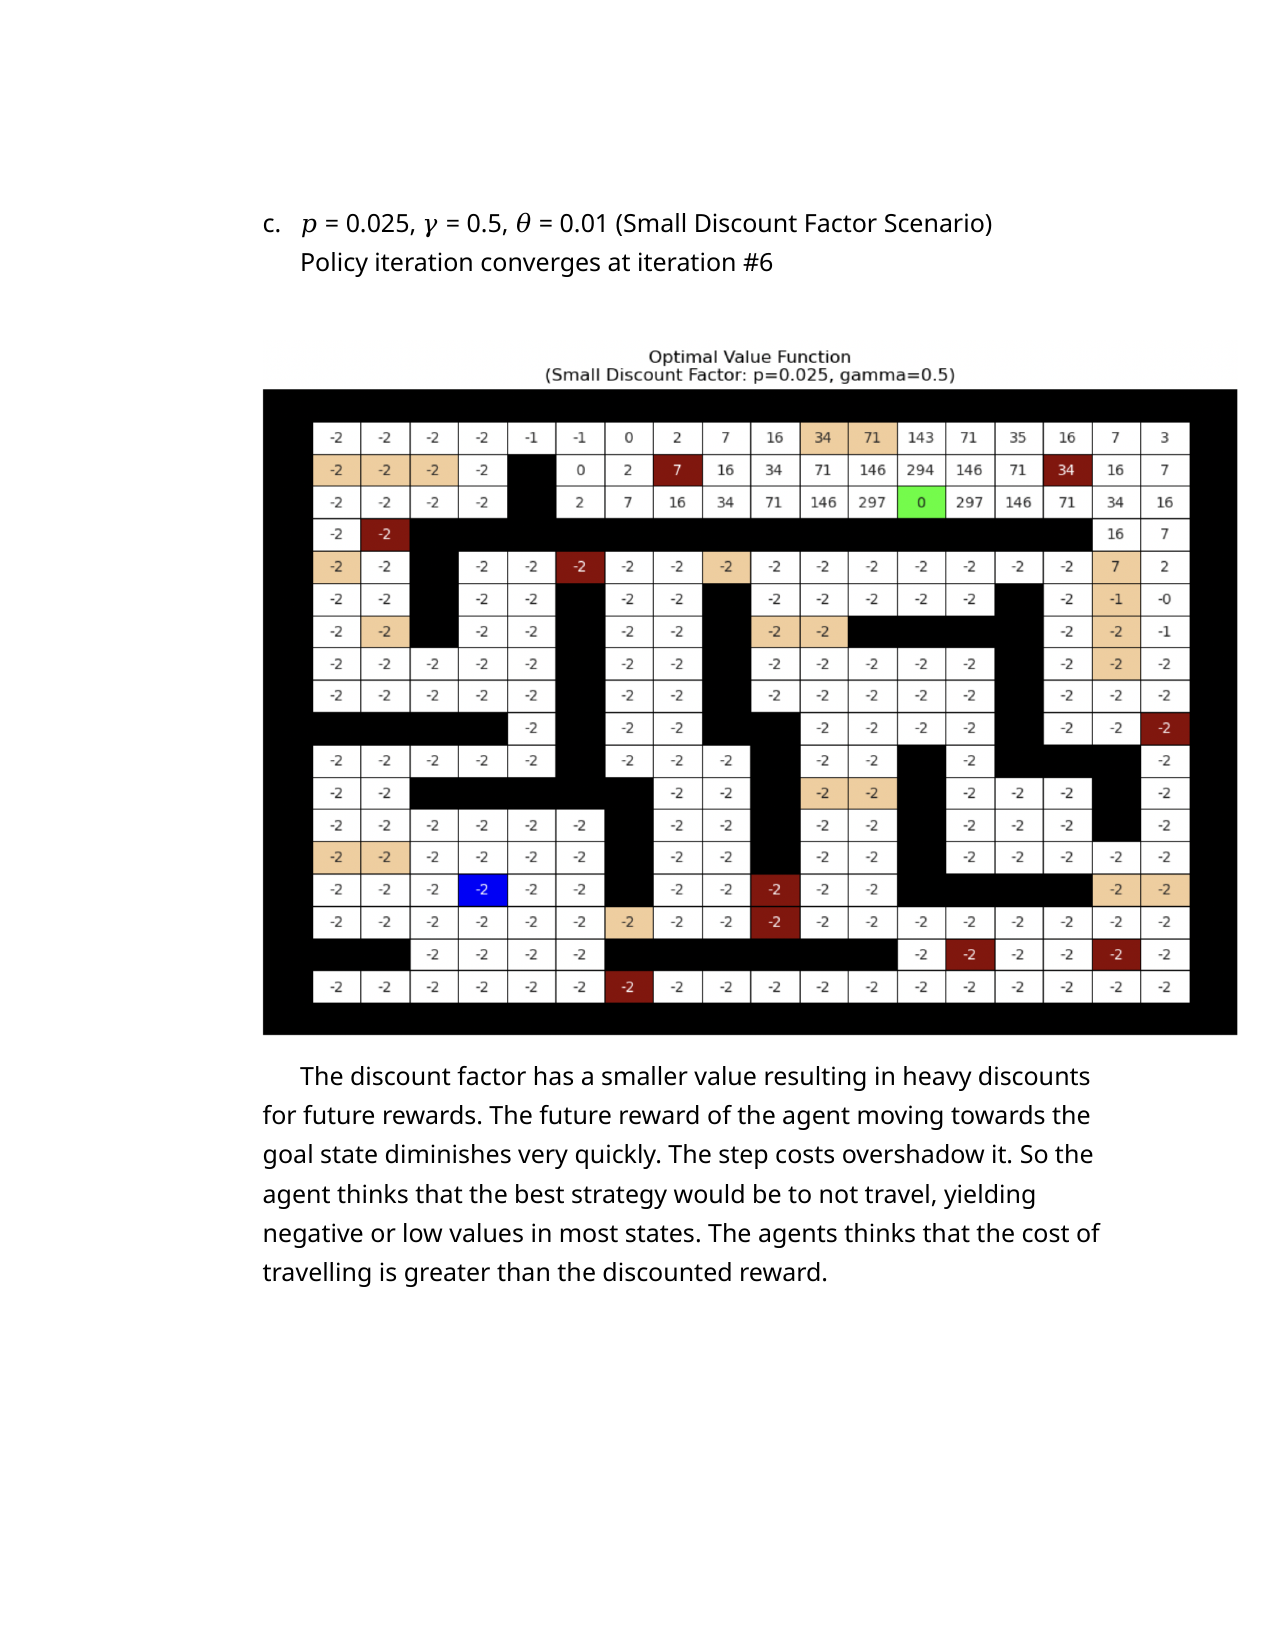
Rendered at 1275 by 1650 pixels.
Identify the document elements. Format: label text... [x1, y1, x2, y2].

list Policy iteration converges at iteration #6 [300, 245, 1125, 279]
picture [262, 340, 1238, 1037]
text The discount factor has a smaller value resulting in heavy discounts for future rewards. The future reward of the agent moving towards the goal state diminishes very quickly. The step costs overshadow it. So the agent thinks that the best strategy would be to not travel, yielding negative or low values in most states. The agents thinks that the cost of travelling is greater than the discounted reward. [262, 1059, 1125, 1289]
list 𝑝 = 0.025, 𝛾 = 0.5, 𝜃 = 0.01 (Small Discount Factor Scenario) [262, 206, 1125, 240]
